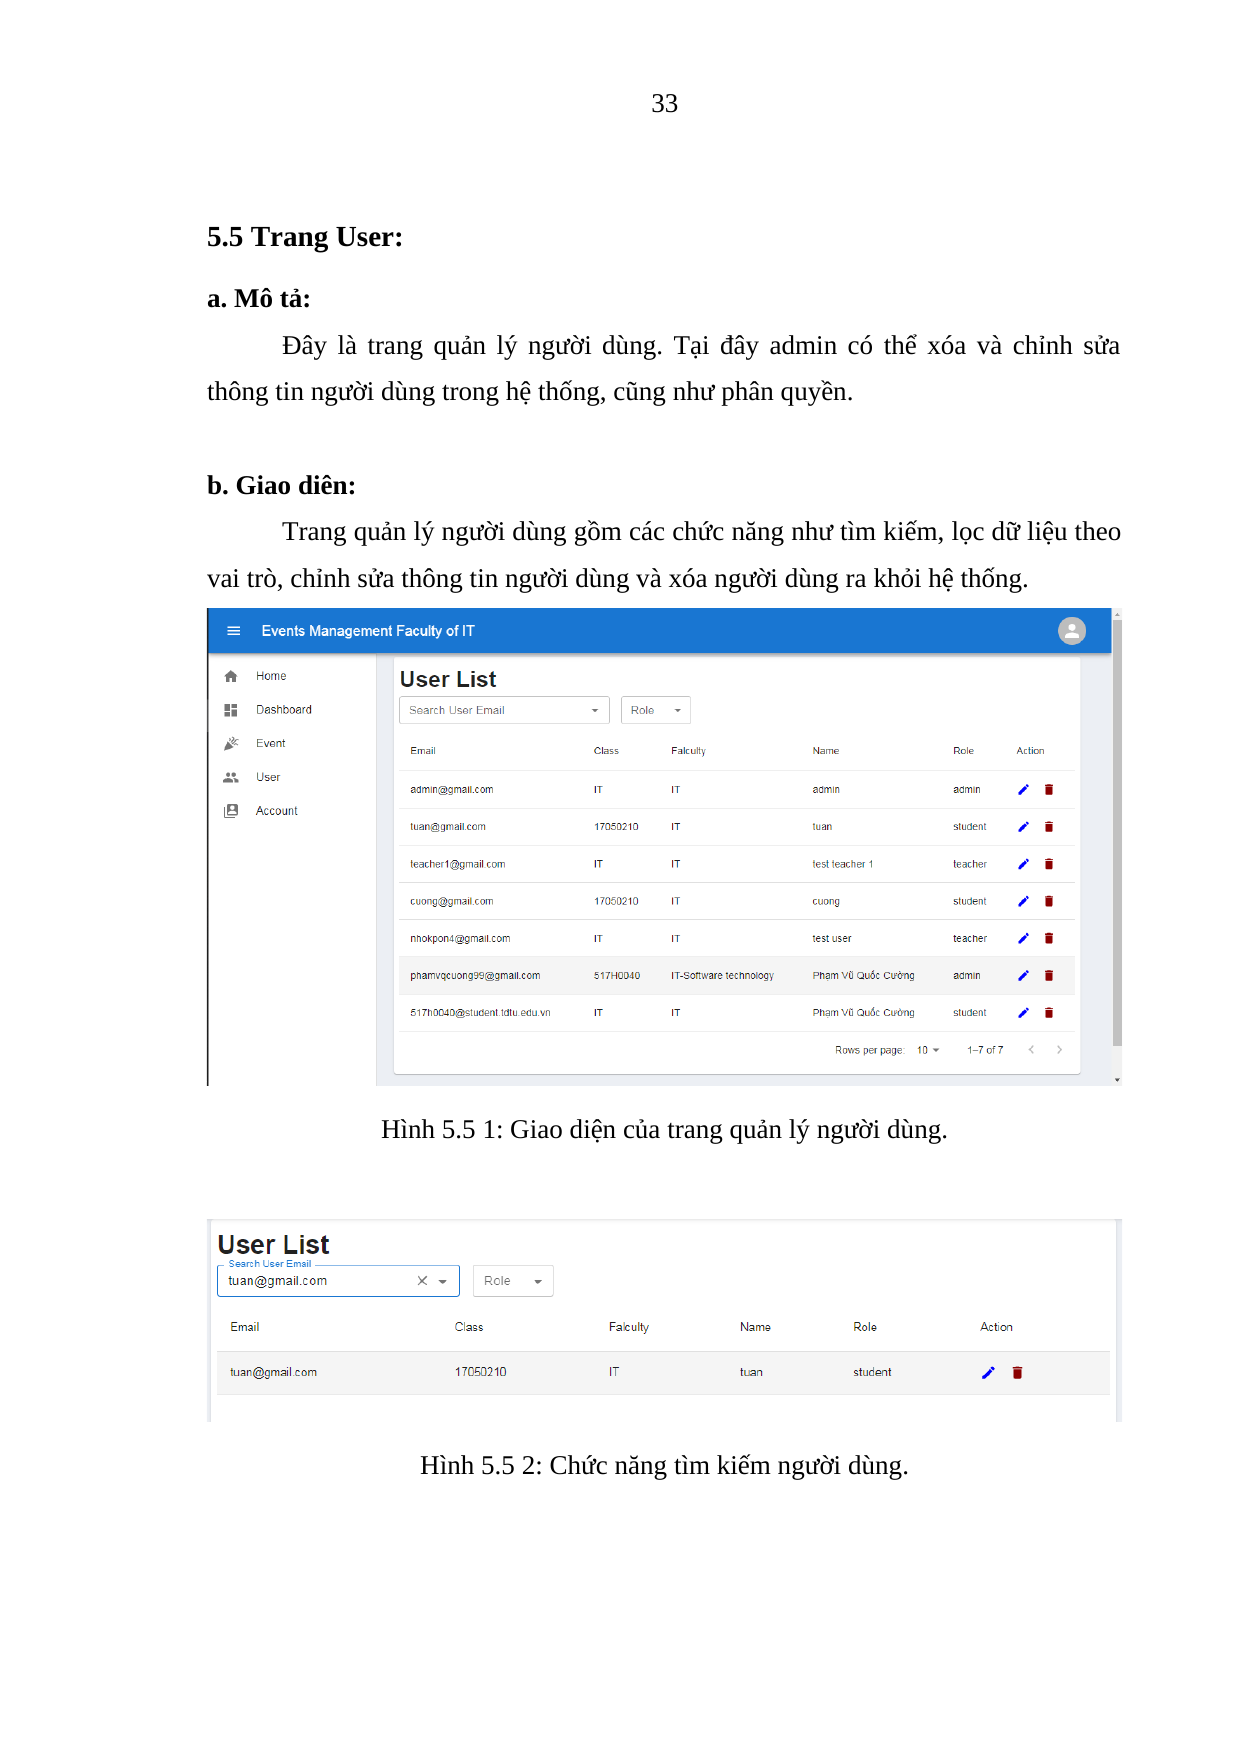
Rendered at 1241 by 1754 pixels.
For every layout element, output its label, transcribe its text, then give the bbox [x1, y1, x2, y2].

subtitle Trang User: [207, 219, 1122, 253]
text Trang quản lý người dùng gồm các chức năng như tìm kiếm, lọc dữ liệu theo vai trò, chỉnh sửa thông tin người dùng và xóa người dùng ra khỏi hệ thống. [207, 515, 1122, 593]
text Hình 5.5 2: Chức năng tìm kiếm người dùng. [207, 1449, 1122, 1481]
text Đây là trang quản lý người dùng. Tại đây admin có thể xóa và chỉnh sửa thông tin người dùng trong hệ thống, cũng như phân quyền. [207, 329, 1122, 407]
picture [206, 1219, 1123, 1422]
text b. Giao diên: [207, 469, 1122, 500]
picture [206, 608, 1123, 1086]
text Hình 5.5 1: Giao diện của trang quản lý người dùng. [207, 1114, 1122, 1145]
text a. Mô tả: [207, 282, 1122, 313]
